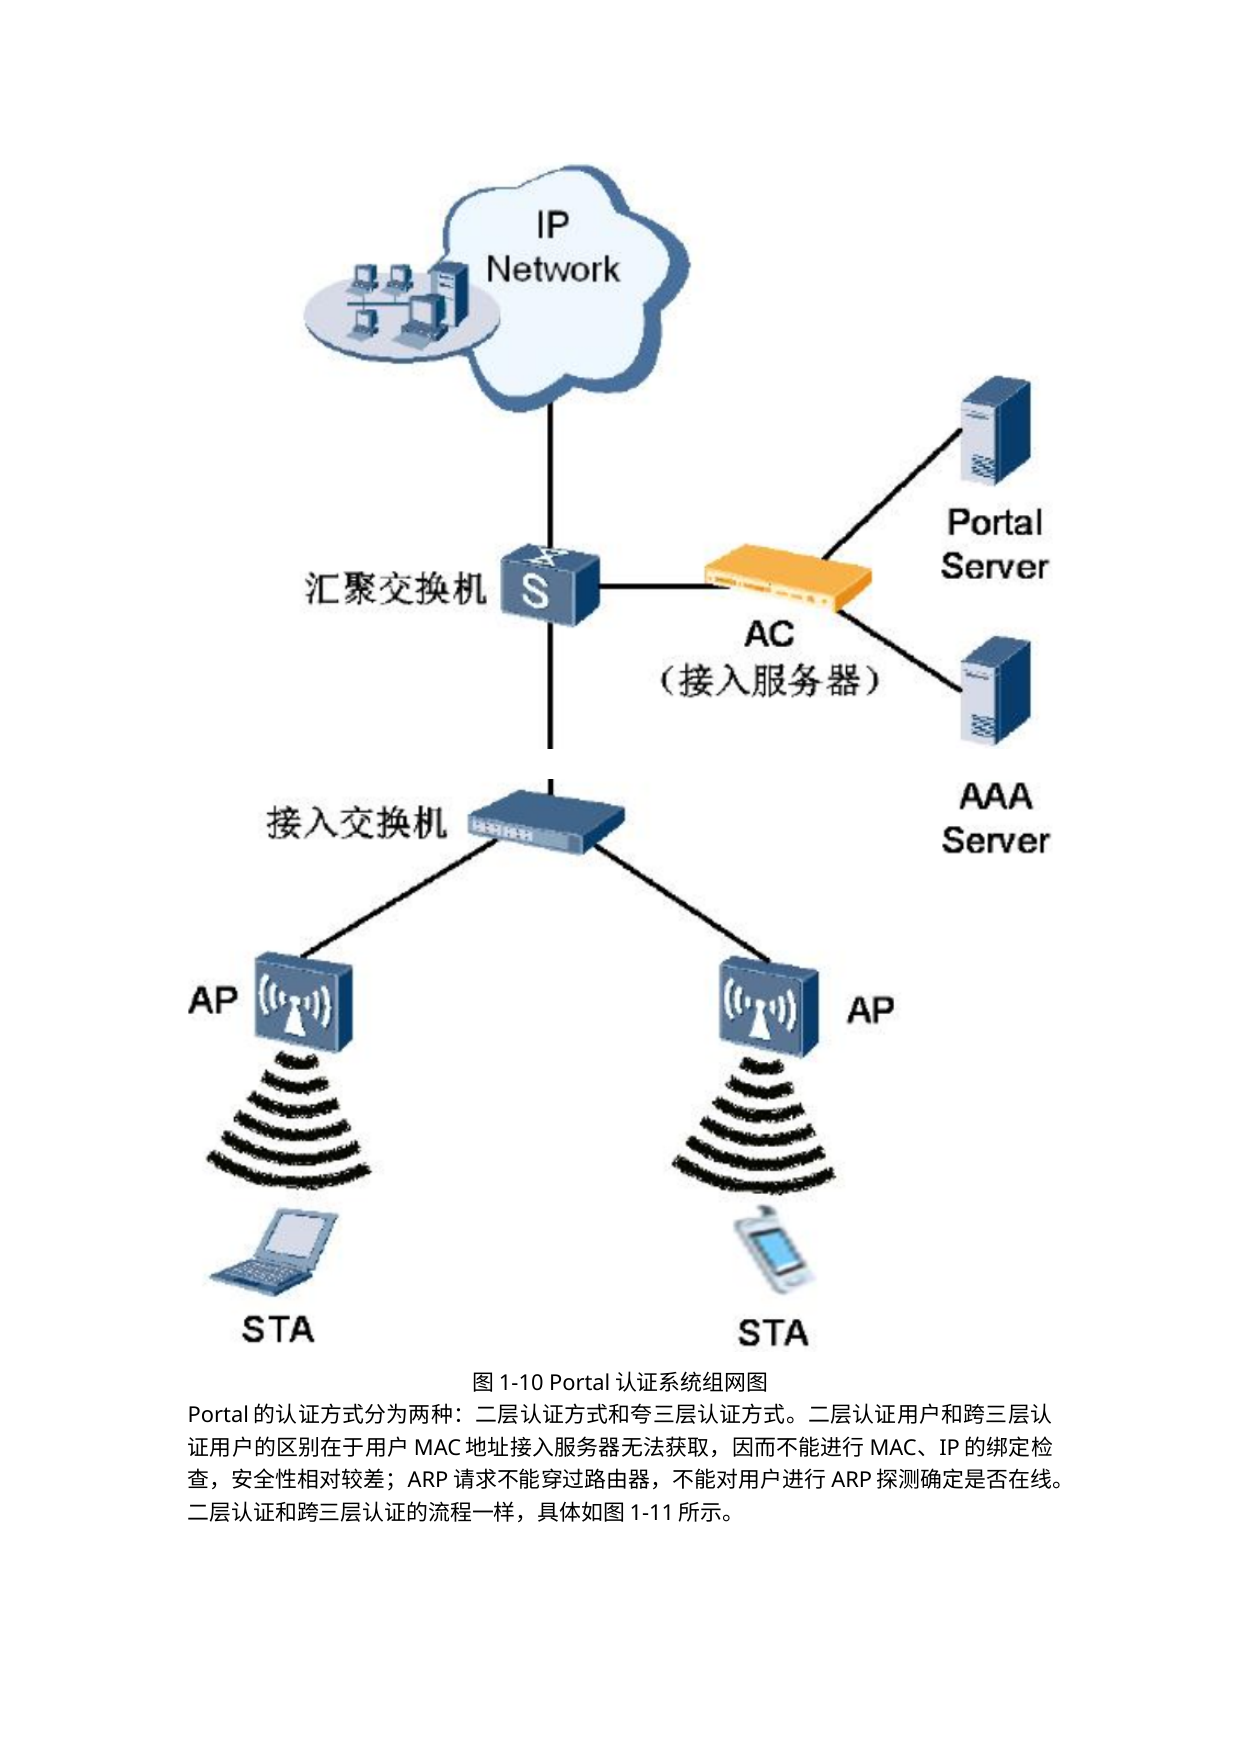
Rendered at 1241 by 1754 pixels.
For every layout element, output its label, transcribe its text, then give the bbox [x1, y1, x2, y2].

text Portal的认证方式分为两种：二层认证方式和夸三层认证方式。二层认证用户和跨三层认证用户的区别在于用户MAC地址接入服务器无法获取，因而不能进行MAC、IP的绑定检查，安全性相对较差；ARP请求不能穿过路由器，不能对用户进行ARP探测确定是否在线。二层认证和跨三层认证的流程一样，具体如图1-11所示。 [187, 1397, 1053, 1527]
text 图1-10 Portal认证系统组网图 [187, 1364, 1053, 1397]
picture [187, 162, 1053, 749]
picture [187, 779, 1053, 1352]
